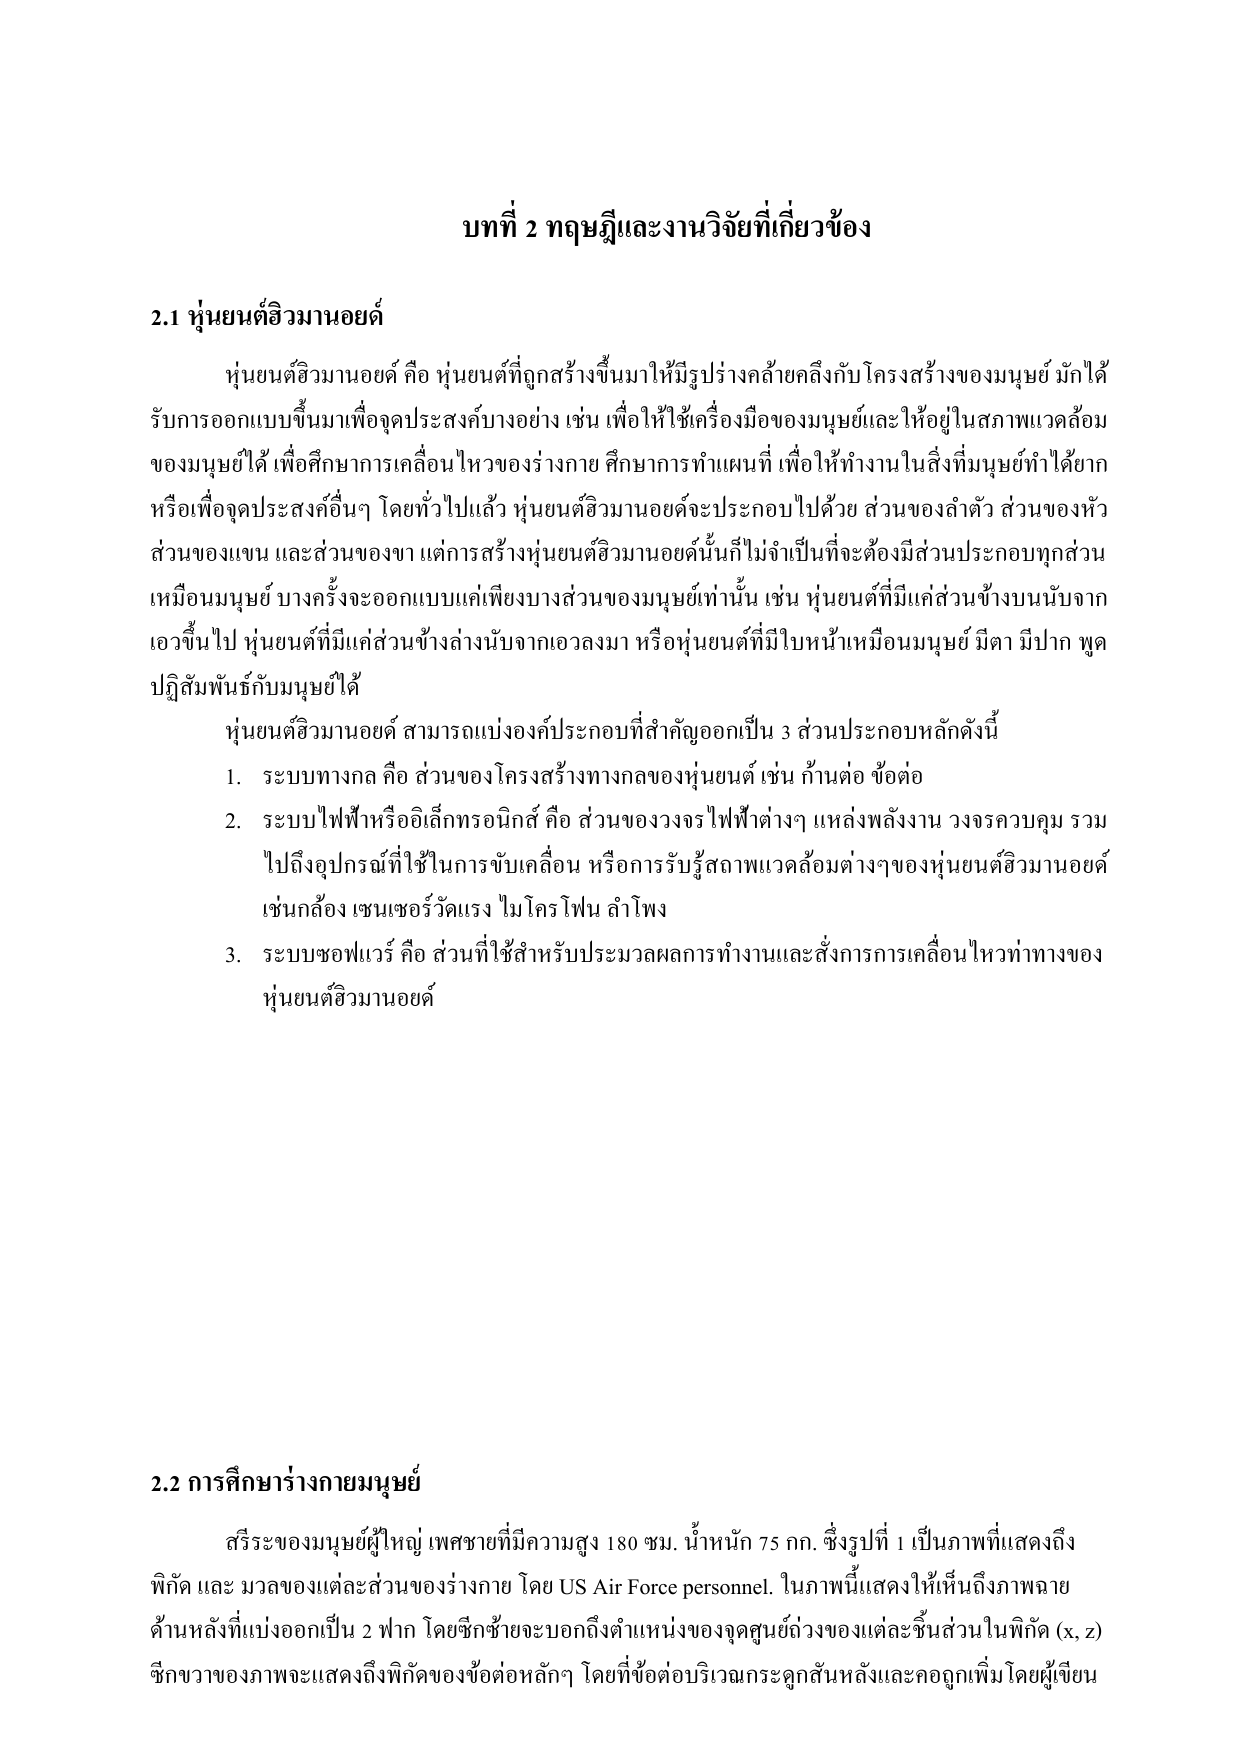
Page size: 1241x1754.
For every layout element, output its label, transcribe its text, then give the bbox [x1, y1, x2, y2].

list ระบบทางกล คือ ส่วนของโครงสร้างทางกลของหุ่นยนต์ เช่น ก้านต่อ ข้อต่อ [225, 753, 1108, 792]
text หุ่นยนต์ฮิวมานอยด์ สามารถแบ่งองค์ประกอบที่สำคัญออกเป็น 3 ส่วนประกอบหลักดังนี้ [150, 709, 1108, 748]
list ระบบไฟฟ้าหรืออิเล็กทรอนิกส์ คือ ส่วนของวงจรไฟฟ้าต่างๆ แหล่งพลังงาน วงจรควบคุม รวมไปถึงอุปกรณ์ที่ใช้ในการขับเคลื่อน หรือการรับรู้สถาพแวดล้อมต่างๆของหุ่นยนต์ฮิวมานอยด์ เช่นกล้อง เซนเซอร์วัดแรง ไมโครโฟน ลำโพง [225, 798, 1108, 926]
text สรีระของมนุษย์ผู้ใหญ่ เพศชายที่มีความสูง 180 ซม. น้ำหนัก 75 กก. ซึ่งรูปที่ 1 เป็นภาพที่แสดงถึงพิกัด และ มวลของแต่ละส่วนของร่างกาย โดย US Air Force personnel. ในภาพนี้แสดงให้เห็นถึงภาพฉายด้านหลังที่แบ่งออกเป็น 2 ฟาก โดยซีกซ้ายจะบอกถึงตำแหน่งของจุดศูนย์ถ่วงของแต่ละชิ้นส่วนในพิกัด (x, z) ซีกขวาของภาพจะแสดงถึงพิกัดของข้อต่อหลักๆ โดยที่ข้อต่อบริเวณกระดูกสันหลังและคอถูกเพิ่มโดยผู้เขียน [150, 1519, 1108, 1691]
text หุ่นยนต์ฮิวมานอยด์ คือ หุ่นยนต์ที่ถูกสร้างขึ้นมาให้มีรูปร่างคล้ายคลึงกับโครงสร้างของมนุษย์ มักได้รับการออกแบบขึ้นมาเพื่อจุดประสงค์บางอย่าง เช่น เพื่อให้ใช้เครื่องมือของมนุษย์และให้อยู่ในสภาพแวดล้อมของมนุษย์ได้ เพื่อศึกษาการเคลื่อนไหวของร่างกาย ศึกษาการทำแผนที่ เพื่อให้ทำงานในสิ่งที่มนุษย์ทำได้ยาก หรือเพื่อจุดประสงค์อื่นๆ โดยทั่วไปแล้ว หุ่นยนต์ฮิวมานอยด์จะประกอบไปด้วย ส่วนของลำตัว ส่วนของหัว ส่วนของแขน และส่วนของขา แต่การสร้างหุ่นยนต์ฮิวมานอยด์นั้นก็ไม่จำเป็นที่จะต้องมีส่วนประกอบทุกส่วนเหมือนมนุษย์ บางครั้งจะออกแบบแค่เพียงบางส่วนของมนุษย์เท่านั้น เช่น หุ่นยนต์ที่มีแค่ส่วนข้างบนนับจากเอวขึ้นไป หุ่นยนต์ที่มีแค่ส่วนข้างล่างนับจากเอวลงมา หรือหุ่นยนต์ที่มีใบหน้าเหมือนมนุษย์ มีตา มีปาก พูด ปฏิสัมพันธ์กับมนุษย์ได้ [150, 353, 1108, 703]
subtitle 2.1 หุ่นยนต์ฮิวมานอยด์ [150, 292, 1108, 334]
list ระบบซอฟแวร์ คือ ส่วนที่ใช้สำหรับประมวลผลการทำงานและสั่งการการเคลื่อนไหวท่าทางของหุ่นยนต์ฮิวมานอยด์ [225, 931, 1108, 1014]
subtitle บทที่ 2 ทฤษฎีและงานวิจัยที่เกี่ยวข้อง [150, 201, 1108, 248]
subtitle 2.2 การศึกษาร่างกายมนุษย์ [150, 1458, 1108, 1500]
